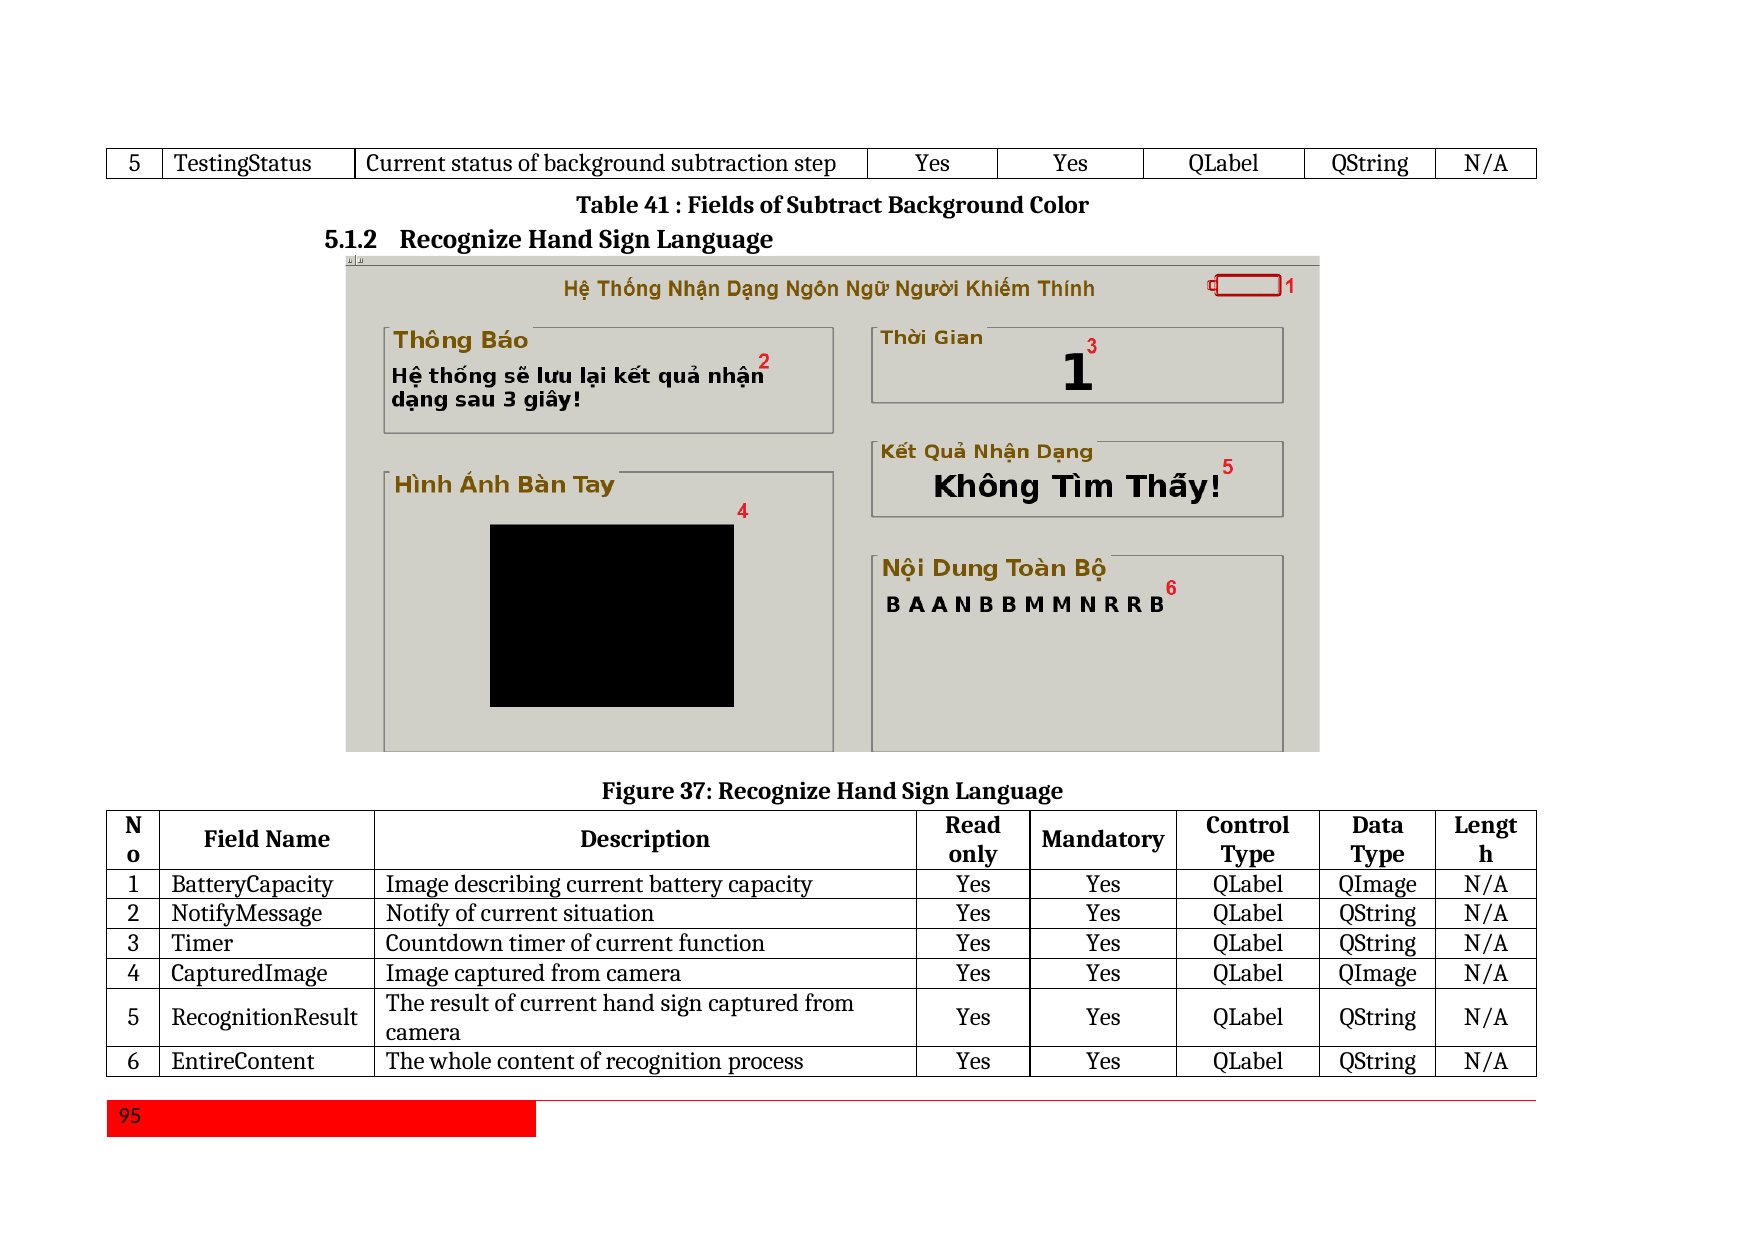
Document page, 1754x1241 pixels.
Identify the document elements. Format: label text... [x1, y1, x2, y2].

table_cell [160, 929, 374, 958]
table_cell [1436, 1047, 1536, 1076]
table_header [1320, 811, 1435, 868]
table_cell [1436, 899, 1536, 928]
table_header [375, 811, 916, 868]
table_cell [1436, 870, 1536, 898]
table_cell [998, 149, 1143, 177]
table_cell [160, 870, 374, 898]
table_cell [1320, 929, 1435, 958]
picture [345, 255, 1320, 752]
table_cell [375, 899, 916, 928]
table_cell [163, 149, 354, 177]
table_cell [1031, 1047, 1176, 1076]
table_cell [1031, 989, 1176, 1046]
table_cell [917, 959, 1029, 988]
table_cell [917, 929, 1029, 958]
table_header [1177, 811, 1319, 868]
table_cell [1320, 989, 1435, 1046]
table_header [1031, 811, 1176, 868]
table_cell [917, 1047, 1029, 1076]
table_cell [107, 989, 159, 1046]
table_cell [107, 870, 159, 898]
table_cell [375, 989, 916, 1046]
text Figure 37: Recognize Hand Sign Language [118, 777, 1547, 806]
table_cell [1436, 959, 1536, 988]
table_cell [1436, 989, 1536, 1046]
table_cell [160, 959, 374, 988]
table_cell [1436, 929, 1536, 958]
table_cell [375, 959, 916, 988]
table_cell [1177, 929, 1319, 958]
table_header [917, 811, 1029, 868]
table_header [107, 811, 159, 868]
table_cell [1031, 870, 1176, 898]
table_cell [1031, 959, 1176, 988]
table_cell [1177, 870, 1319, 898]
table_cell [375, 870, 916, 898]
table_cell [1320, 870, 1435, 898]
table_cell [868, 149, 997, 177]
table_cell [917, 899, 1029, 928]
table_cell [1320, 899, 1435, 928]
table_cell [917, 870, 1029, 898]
list Table 41 : Fields of Subtract Background Color [118, 191, 1547, 220]
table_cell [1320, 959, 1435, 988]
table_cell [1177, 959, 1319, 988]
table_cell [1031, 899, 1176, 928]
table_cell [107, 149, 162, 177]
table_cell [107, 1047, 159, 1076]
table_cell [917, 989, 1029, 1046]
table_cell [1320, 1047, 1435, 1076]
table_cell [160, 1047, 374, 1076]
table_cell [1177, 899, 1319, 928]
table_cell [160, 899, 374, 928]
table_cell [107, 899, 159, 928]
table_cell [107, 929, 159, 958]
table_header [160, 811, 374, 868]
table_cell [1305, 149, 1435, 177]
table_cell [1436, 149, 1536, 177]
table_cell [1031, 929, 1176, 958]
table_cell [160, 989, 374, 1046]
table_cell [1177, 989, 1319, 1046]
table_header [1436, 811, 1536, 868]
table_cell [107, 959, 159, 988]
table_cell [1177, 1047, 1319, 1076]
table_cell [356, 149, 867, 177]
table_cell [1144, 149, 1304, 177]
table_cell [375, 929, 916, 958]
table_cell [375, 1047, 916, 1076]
subtitle Recognize Hand Sign Language [324, 224, 1547, 255]
